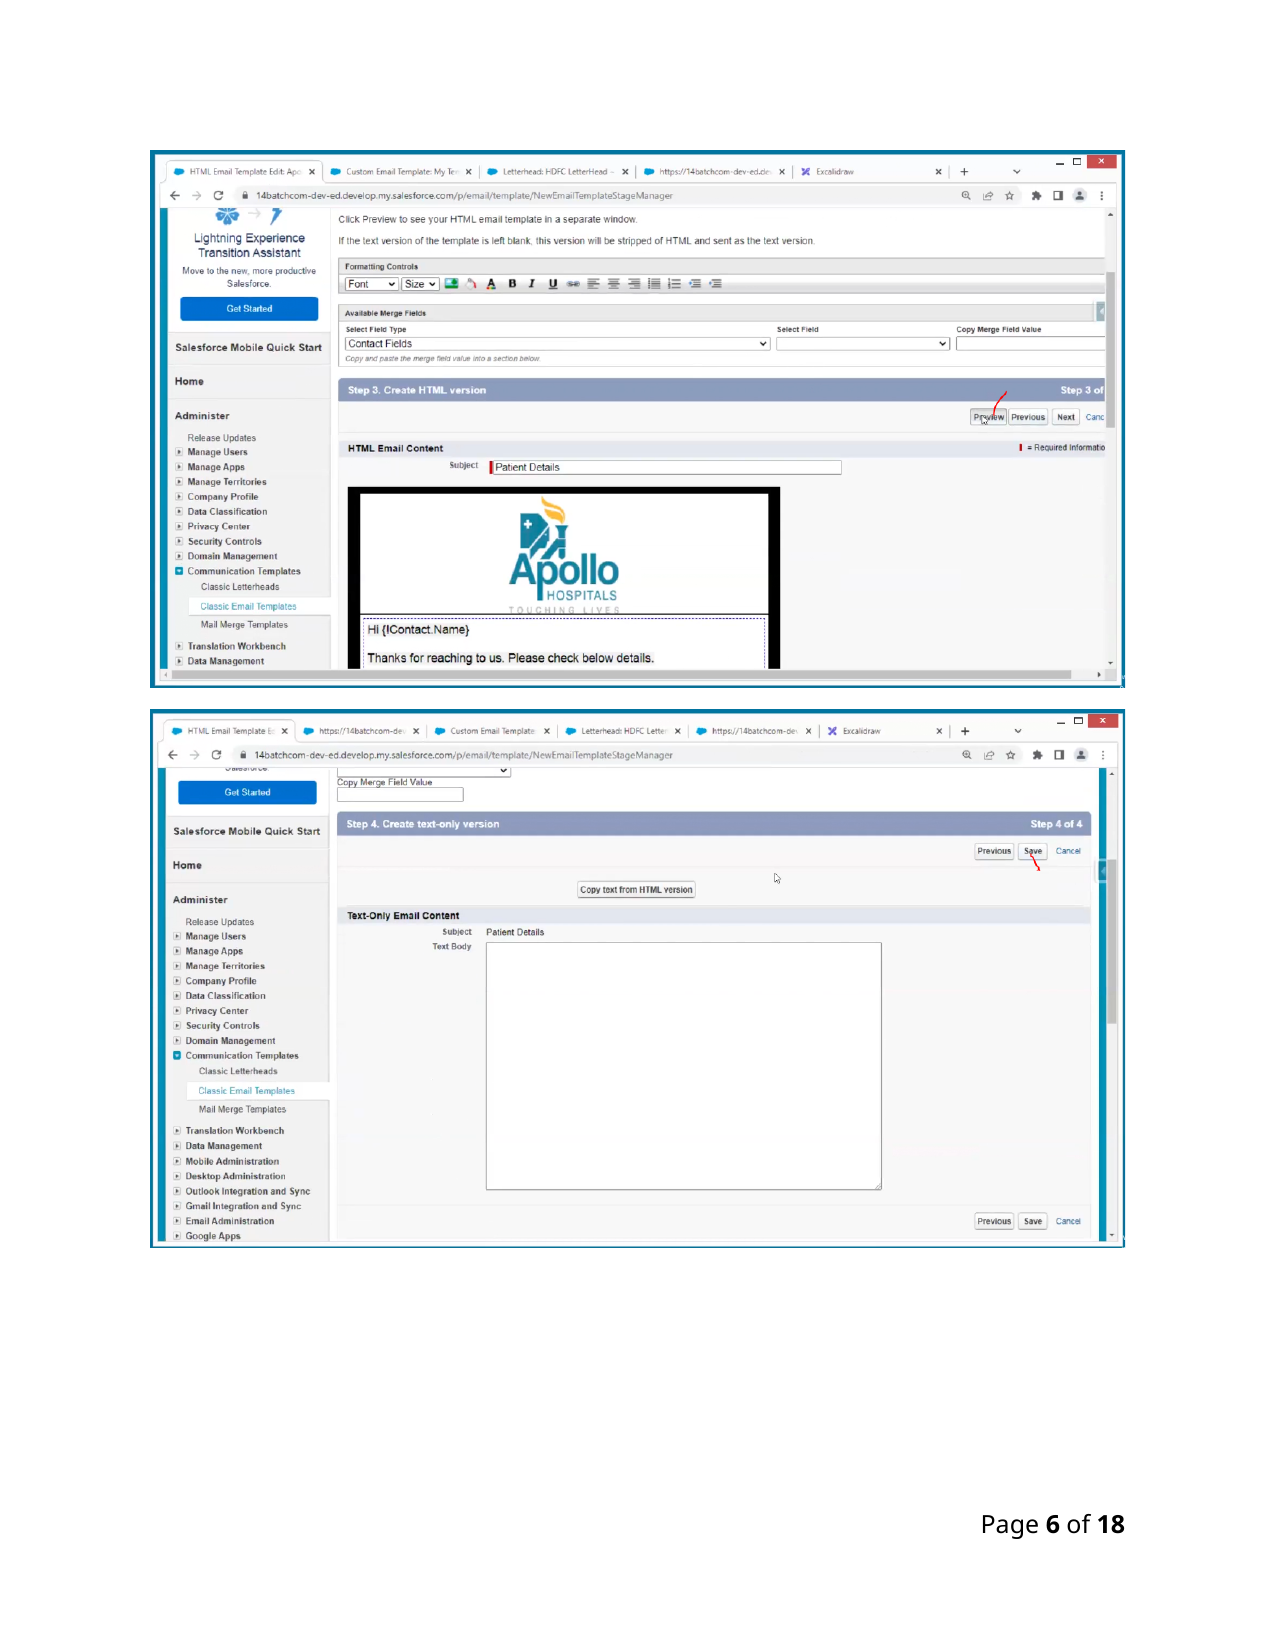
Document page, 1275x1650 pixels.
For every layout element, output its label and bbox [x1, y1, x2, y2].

picture [155, 155, 1125, 688]
picture [153, 714, 1125, 1248]
